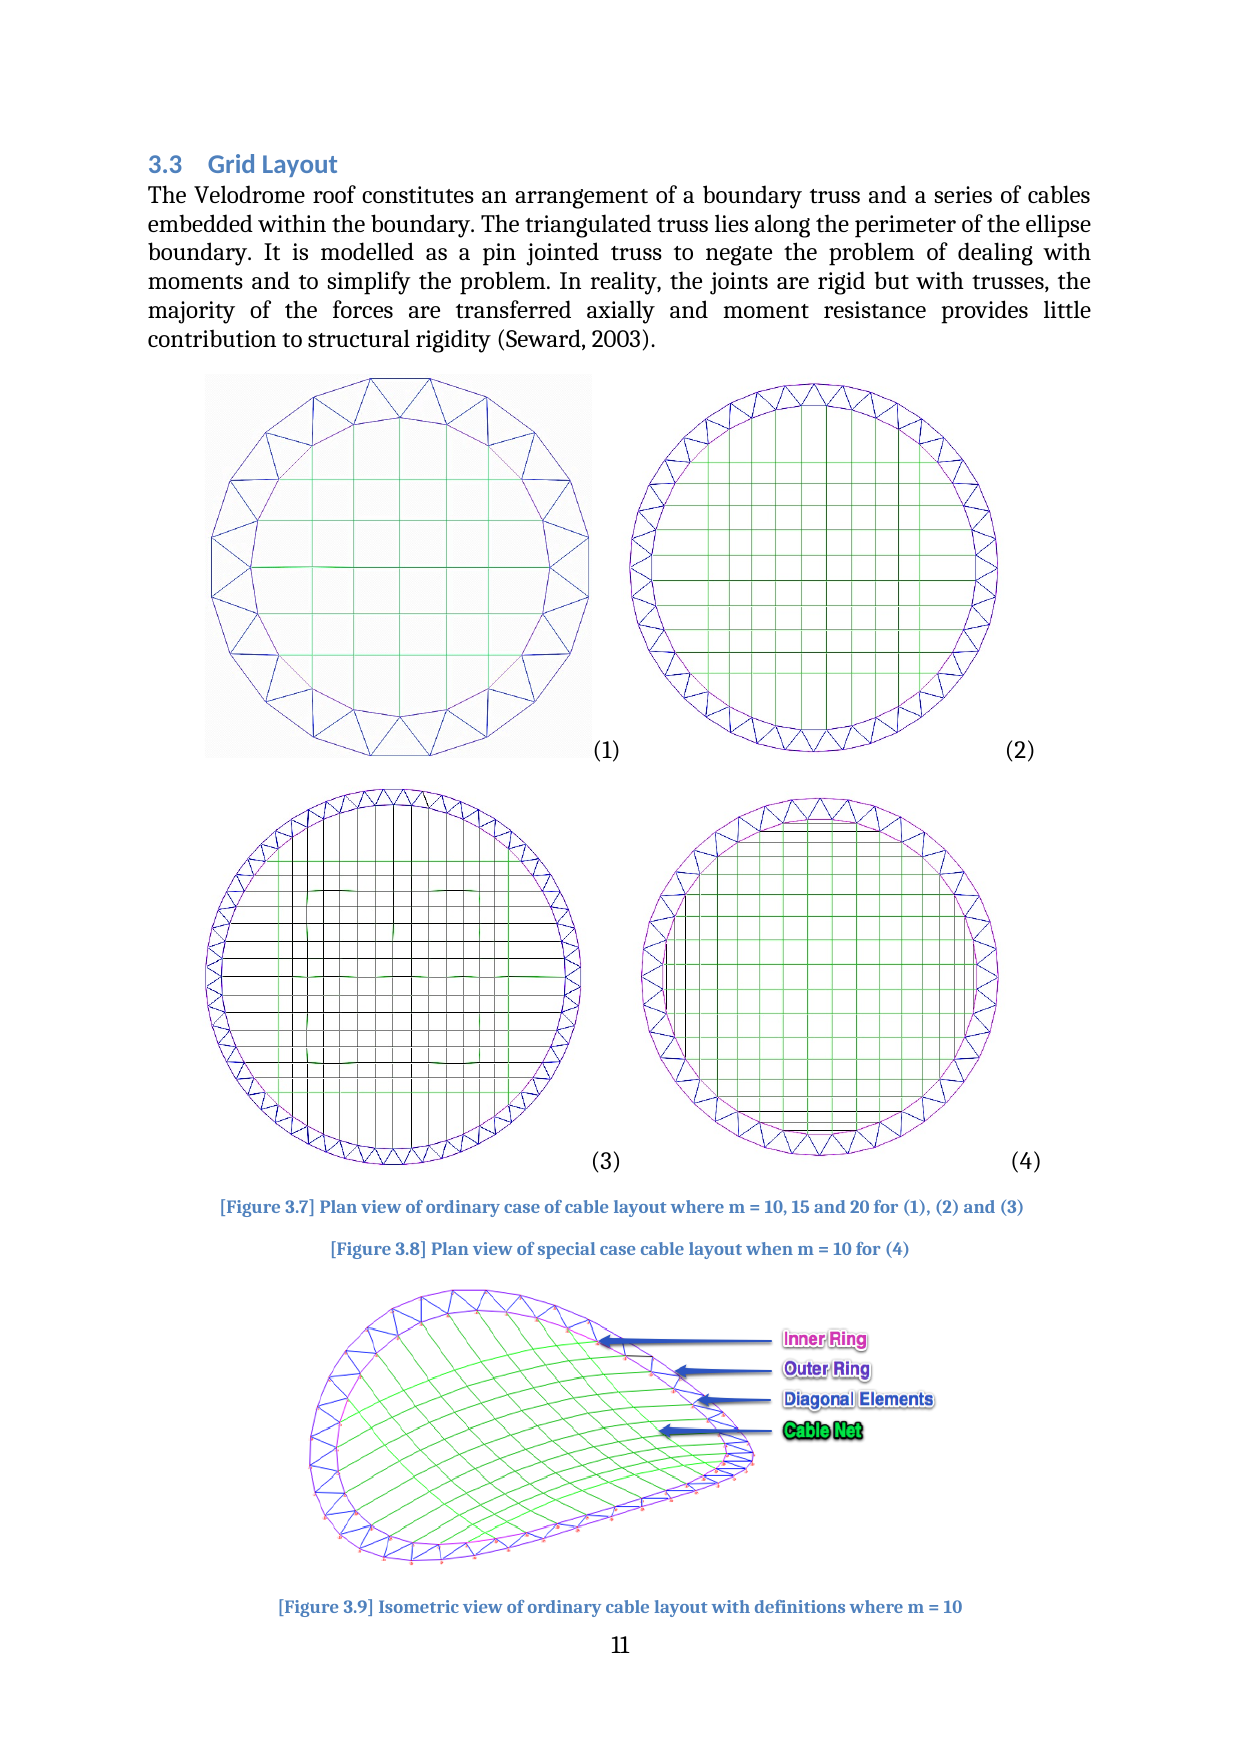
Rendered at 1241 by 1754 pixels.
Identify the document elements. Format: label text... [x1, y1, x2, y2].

picture [204, 374, 592, 758]
picture [294, 1281, 946, 1577]
subtitle Grid Layout [148, 148, 1092, 181]
picture [626, 785, 1010, 1169]
text The Velodrome roof constitutes an arrangement of a boundary truss and a series of cables embedded within the boundary. The triangulated truss lies along the perimeter of the ellipse boundary. It is modelled as a pin jointed truss to negate the problem of dealing with moments and to simplify the problem. In reality, the joints are rigid but with trusses, the majority of the forces are transferred axially and moment resistance provides little contribution to structural rigidity. [148, 181, 1092, 353]
picture [198, 785, 590, 1169]
picture [620, 374, 1005, 758]
